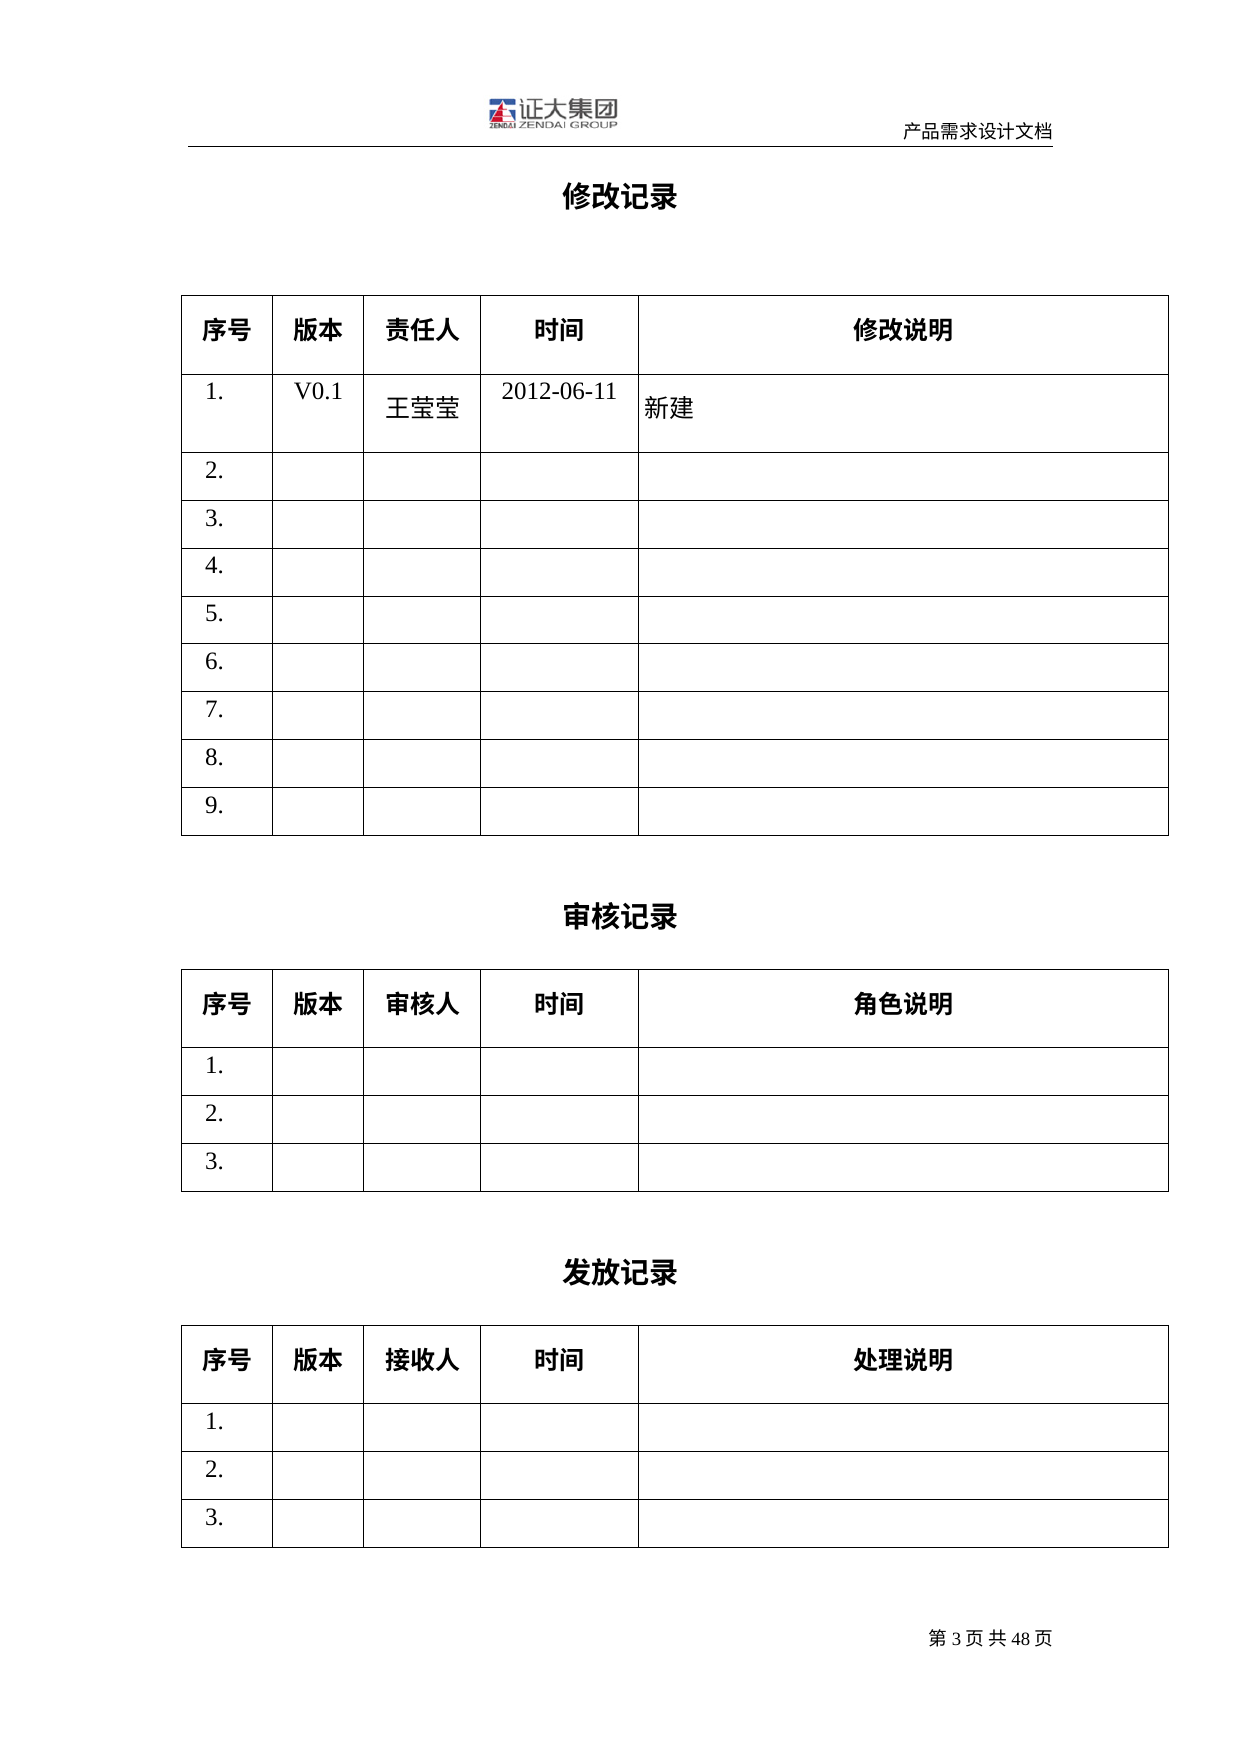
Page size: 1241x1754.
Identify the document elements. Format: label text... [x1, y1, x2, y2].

table_cell [273, 549, 363, 596]
table_cell [182, 1048, 272, 1095]
text 发放记录 [187, 1238, 1053, 1303]
table_cell [481, 692, 638, 739]
table_cell [182, 788, 272, 834]
table_cell [481, 788, 638, 834]
table_cell [364, 597, 480, 643]
table_cell [364, 692, 480, 739]
table_cell [481, 1452, 638, 1499]
table_cell [182, 1500, 272, 1547]
table_cell [639, 788, 1168, 834]
table_cell [639, 1144, 1168, 1191]
table_cell [364, 644, 480, 691]
table_cell [481, 1500, 638, 1547]
table_cell [182, 375, 272, 452]
table_cell [639, 1096, 1168, 1143]
picture [483, 88, 622, 139]
table_cell [273, 788, 363, 834]
table_cell [639, 1404, 1168, 1451]
table_cell [273, 692, 363, 739]
table_header 责任人 [364, 296, 480, 373]
table_cell [481, 1096, 638, 1143]
table_cell [182, 597, 272, 643]
table_cell [364, 1144, 480, 1191]
table_cell [639, 1048, 1168, 1095]
table_cell [273, 1500, 363, 1547]
table_cell [364, 1452, 480, 1499]
table_cell [639, 1452, 1168, 1499]
table_cell [182, 1404, 272, 1451]
table_cell [364, 453, 480, 500]
table_cell [182, 1144, 272, 1191]
table_cell 王莹莹 [364, 375, 480, 452]
text 审核记录 [187, 882, 1053, 947]
table_cell [273, 501, 363, 548]
table_cell [273, 453, 363, 500]
table_cell [182, 1452, 272, 1499]
table_cell [273, 1404, 363, 1451]
table_cell 新建 [639, 375, 1168, 452]
table_cell [273, 597, 363, 643]
table_cell [639, 1500, 1168, 1547]
table_header 修改说明 [639, 296, 1168, 373]
table_cell [273, 1452, 363, 1499]
table_cell 2012-06-11 [481, 375, 638, 452]
table_cell [639, 740, 1168, 787]
table_header 时间 [481, 296, 638, 373]
table_cell [364, 1096, 480, 1143]
table_cell [364, 1048, 480, 1095]
table_cell [639, 692, 1168, 739]
table_cell [481, 549, 638, 596]
table_cell [639, 597, 1168, 643]
table_header 版本 [273, 1326, 363, 1403]
table_header 时间 [481, 1326, 638, 1403]
table_header 角色说明 [639, 970, 1168, 1047]
table_cell [273, 740, 363, 787]
table_cell [481, 1144, 638, 1191]
table_header 序号 [182, 970, 272, 1047]
table_header 版本 [273, 970, 363, 1047]
table_cell [182, 453, 272, 500]
table_cell [182, 740, 272, 787]
table_cell [481, 644, 638, 691]
table_cell [481, 453, 638, 500]
table_cell [364, 1404, 480, 1451]
table_cell [481, 740, 638, 787]
table_cell [481, 1048, 638, 1095]
table_cell [182, 1096, 272, 1143]
table_cell [364, 549, 480, 596]
table_cell [639, 549, 1168, 596]
table_header 版本 [273, 296, 363, 373]
table_cell [481, 1404, 638, 1451]
table_cell V0.1 [273, 375, 363, 452]
table_header 处理说明 [639, 1326, 1168, 1403]
table_cell [273, 1096, 363, 1143]
table_cell [481, 597, 638, 643]
table_cell [364, 501, 480, 548]
table_cell [182, 549, 272, 596]
table_header 序号 [182, 296, 272, 373]
table_cell [273, 1144, 363, 1191]
table_cell [182, 644, 272, 691]
table_cell [481, 501, 638, 548]
table_cell [639, 501, 1168, 548]
table_cell [182, 692, 272, 739]
table_header 接收人 [364, 1326, 480, 1403]
table_cell [273, 1048, 363, 1095]
text 修改记录 [187, 162, 1053, 227]
table_cell [639, 453, 1168, 500]
table_cell [364, 740, 480, 787]
table_header 时间 [481, 970, 638, 1047]
table_cell [273, 644, 363, 691]
table_cell [364, 1500, 480, 1547]
table_header 序号 [182, 1326, 272, 1403]
table_cell [639, 644, 1168, 691]
table_header 审核人 [364, 970, 480, 1047]
table_cell [182, 501, 272, 548]
table_cell [364, 788, 480, 834]
